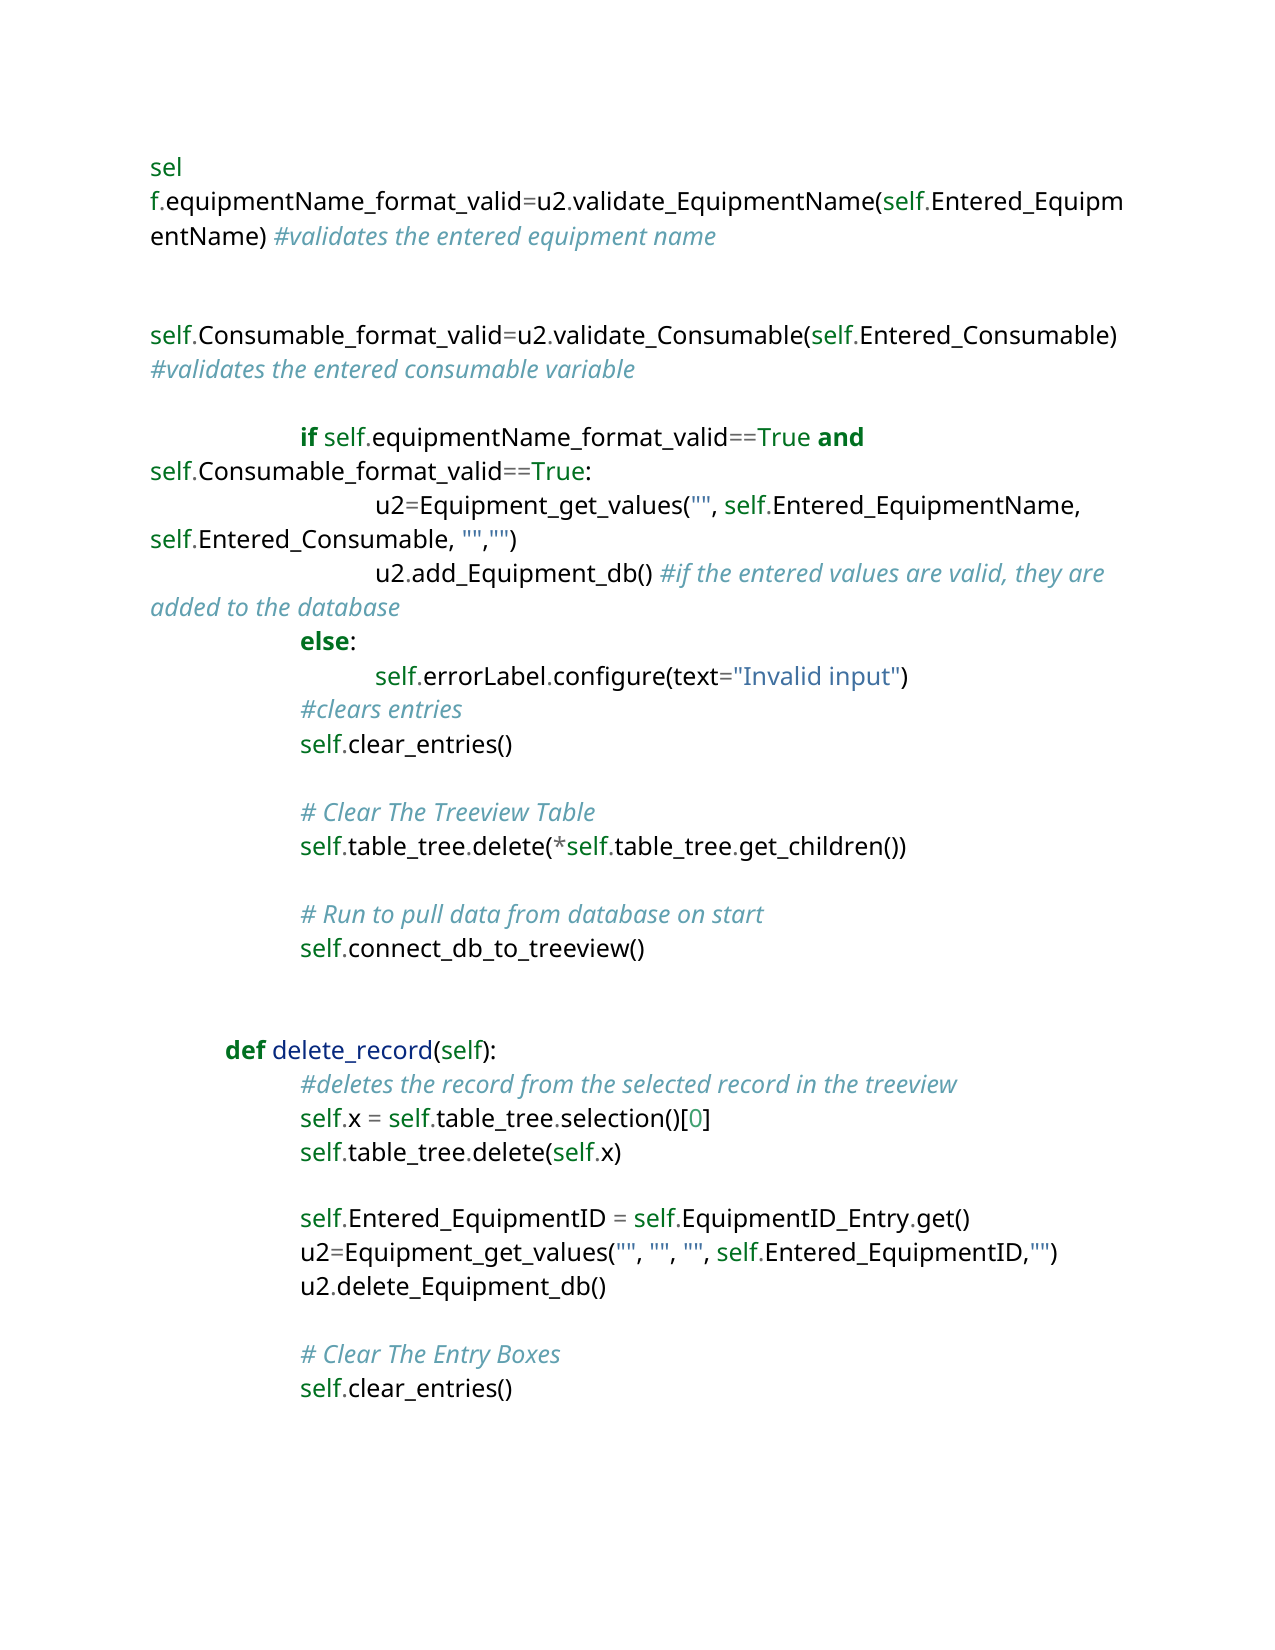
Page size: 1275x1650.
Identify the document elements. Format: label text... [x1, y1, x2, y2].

text self.connect_db_to_treeview() [150, 931, 1125, 965]
text else: [150, 624, 1125, 658]
text self.table_tree.delete(self.x) [150, 1135, 1125, 1169]
text #deletes the record from the selected record in the treeview [150, 1067, 1125, 1101]
text self.Consumable_format_valid=u2.validate_Consumable(self.Entered_Consumable) #validates the entered consumable variable [150, 252, 1125, 386]
text u2.add_Equipment_db() #if the entered values are valid, they are added to the database [150, 556, 1125, 624]
text # Clear The Entry Boxes [150, 1337, 1125, 1371]
text u2=Equipment_get_values("", self.Entered_EquipmentName, self.Entered_Consumable, "","") [150, 488, 1125, 556]
text self.table_tree.delete(*self.table_tree.get_children()) [150, 828, 1125, 862]
text self.clear_entries() [150, 1371, 1125, 1405]
text self.x = self.table_tree.selection()[0] [150, 1101, 1125, 1135]
text # Run to pull data from database on start [150, 897, 1125, 931]
text def delete_record(self): [150, 1033, 1125, 1067]
text self.clear_entries() [150, 726, 1125, 760]
text #clears entries [150, 692, 1125, 726]
text u2=Equipment_get_values("", "", "", self.Entered_EquipmentID,"") [150, 1234, 1125, 1268]
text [150, 150, 1125, 252]
text self.Entered_EquipmentID = self.EquipmentID_Entry.get() [150, 1200, 1125, 1234]
text u2.delete_Equipment_db() [150, 1268, 1125, 1302]
text if self.equipmentName_format_valid==True and self.Consumable_format_valid==True: [150, 420, 1125, 488]
text # Clear The Treeview Table [150, 794, 1125, 828]
text self.errorLabel.configure(text="Invalid input") [150, 658, 1125, 692]
